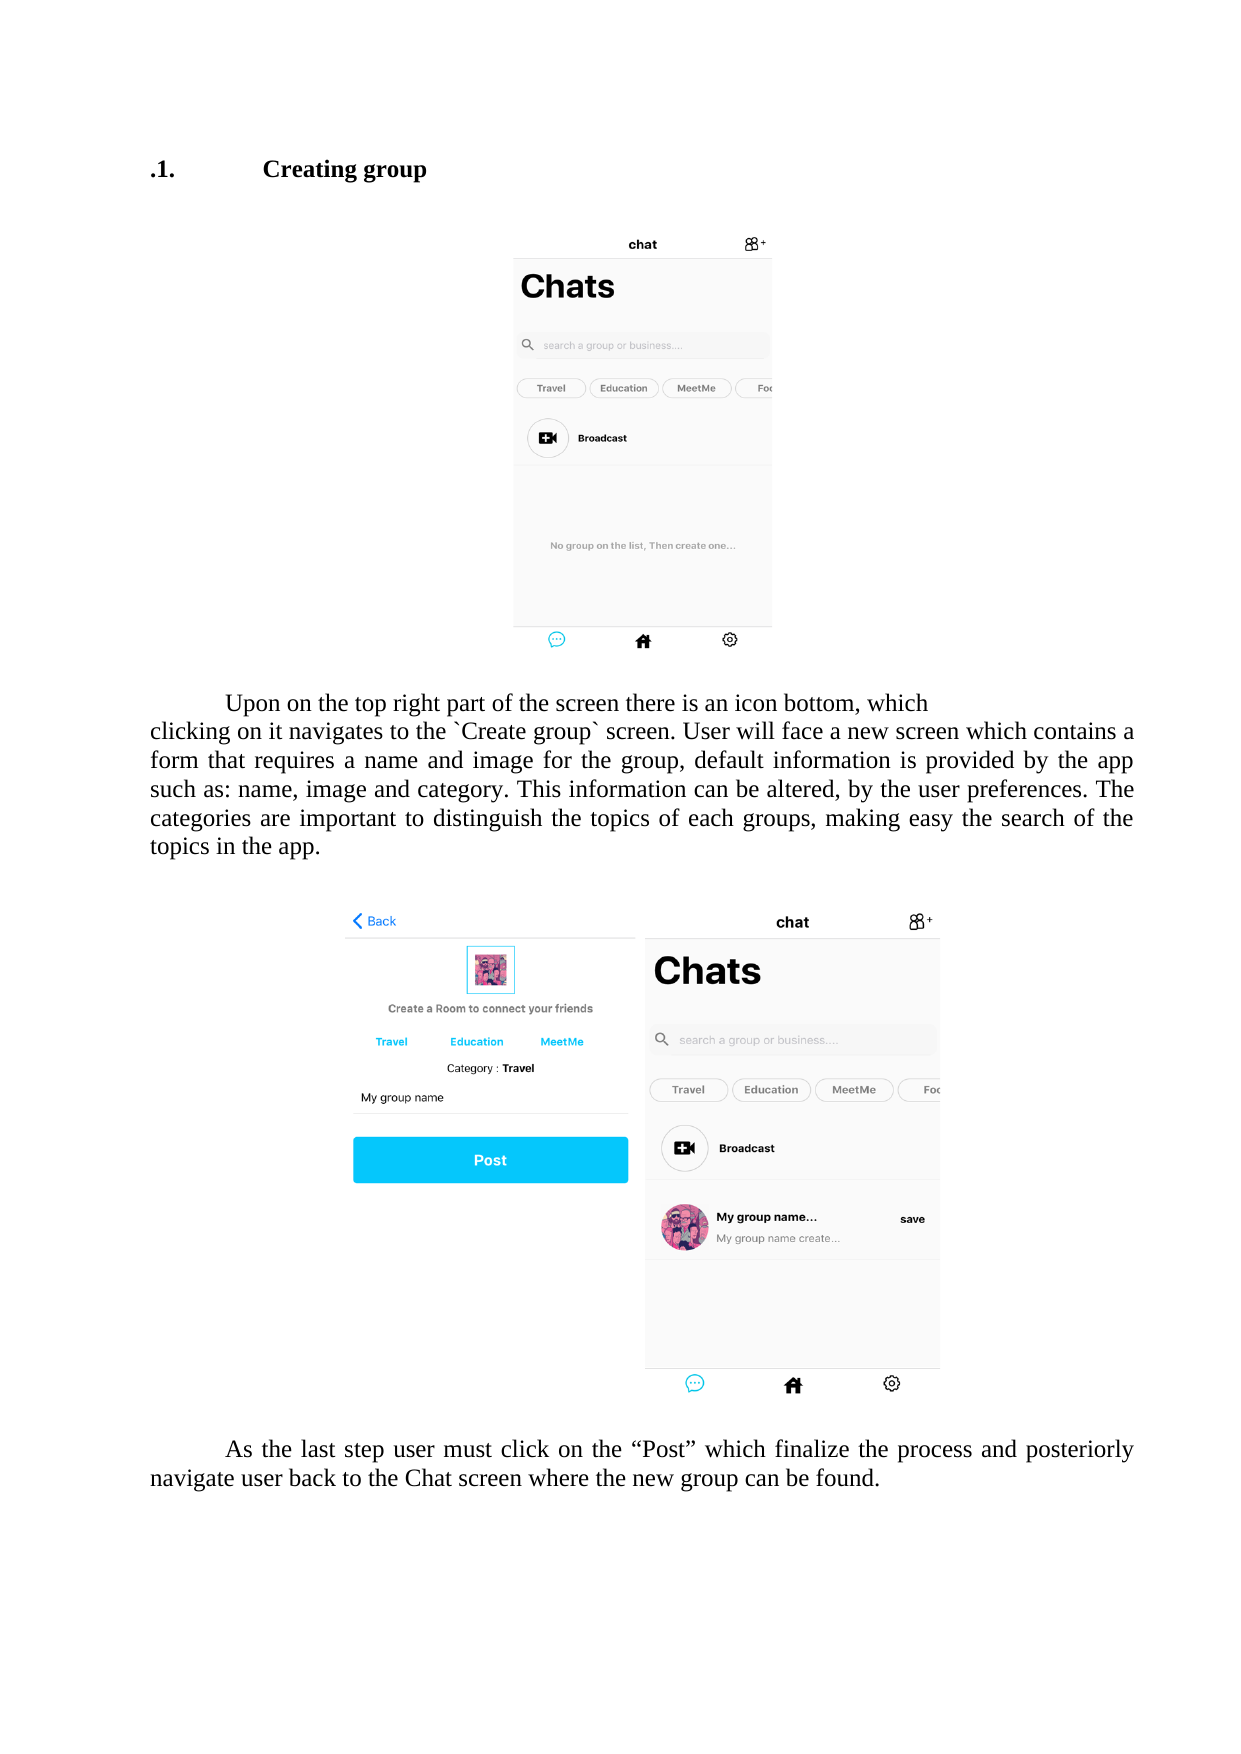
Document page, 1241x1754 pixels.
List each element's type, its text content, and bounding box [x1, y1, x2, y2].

text As the last step user must click on the “Post” which finalize the process and posteriorly navigate user back to the Chat screen where the new group can be found. [150, 1434, 1135, 1491]
text Upon on the top right part of the screen there is an icon bottom, which [150, 688, 1135, 716]
picture [513, 216, 773, 659]
picture [645, 889, 941, 1406]
subtitle Creating group [150, 154, 1135, 183]
text clicking on it navigates to the `Create group` screen. User will face a new screen which contains a form that requires a name and image for the group, default information is provided by the app such as: name, image and category. This information can be altered, by the user preferences. The categories are important to distinguish the topics of each groups, making easy the search of the topics in the app. [150, 716, 1135, 860]
picture [345, 888, 636, 1406]
